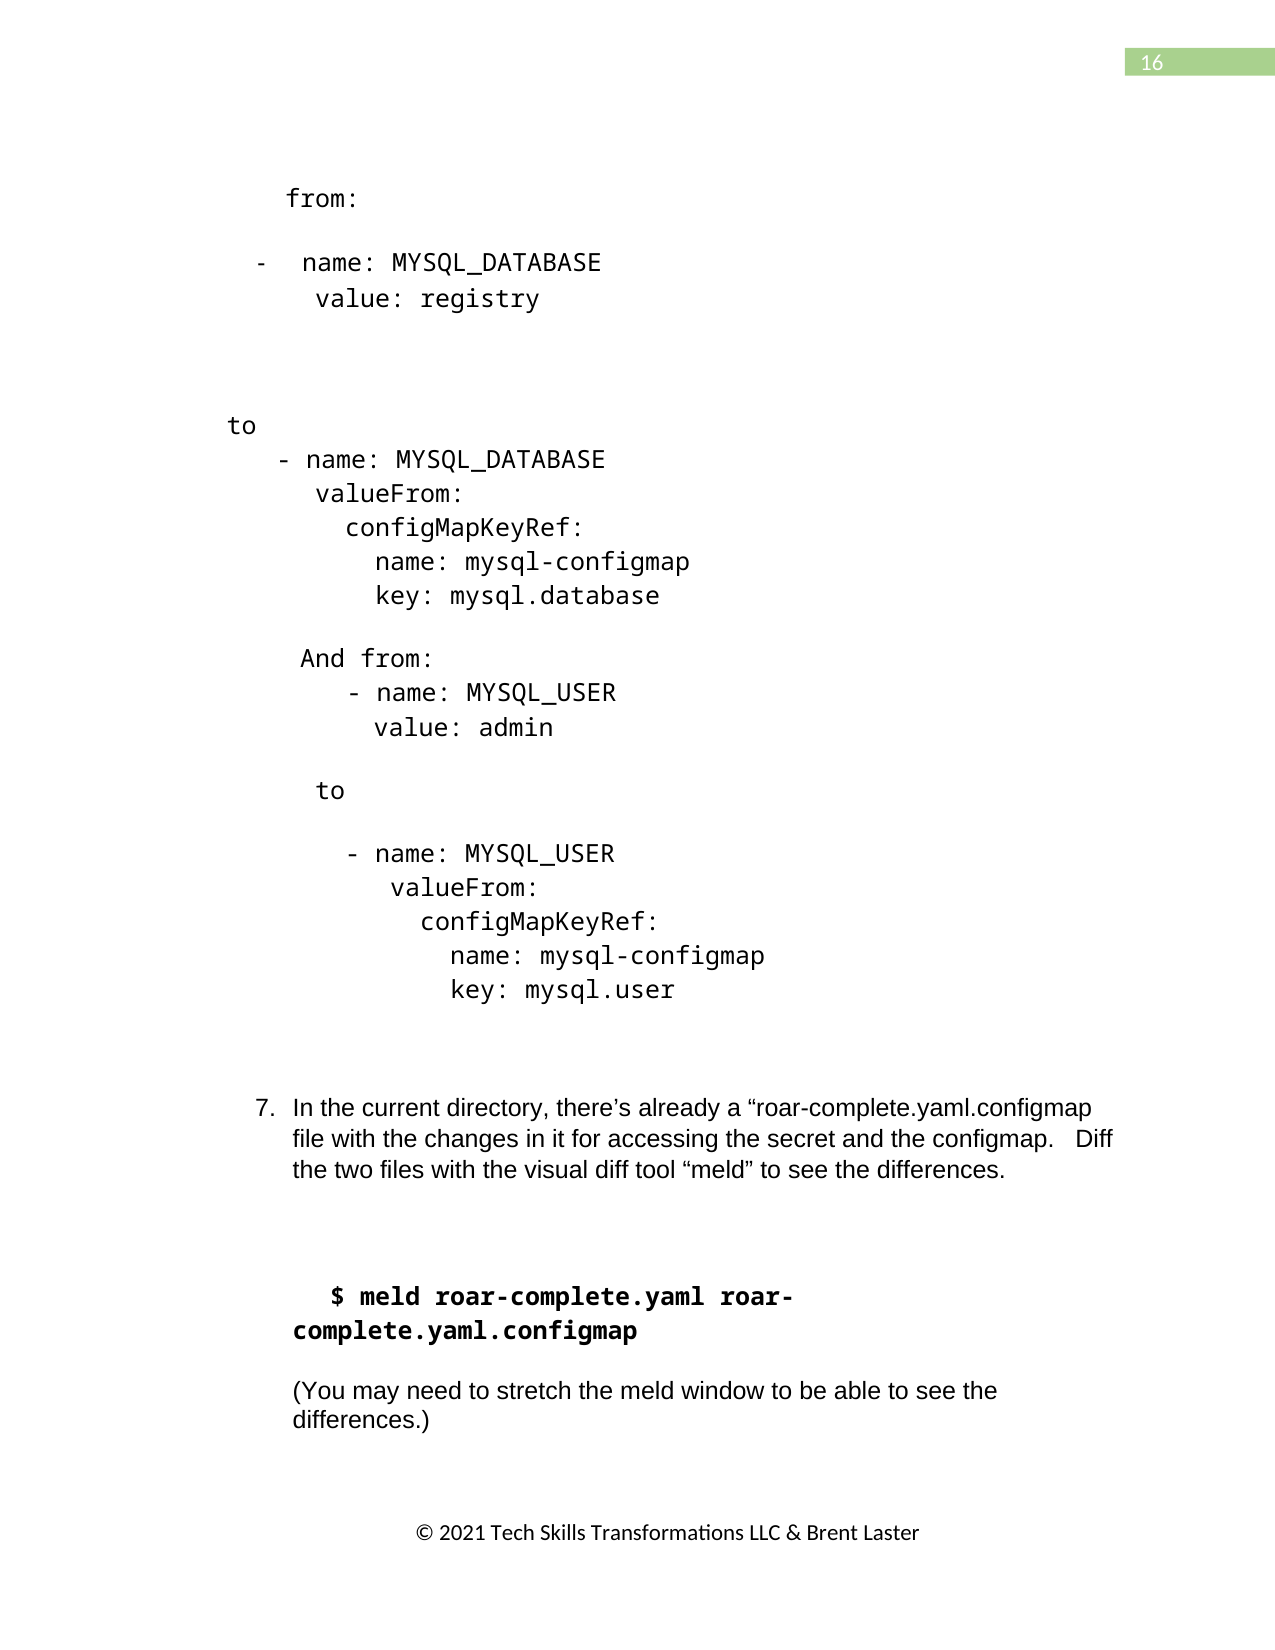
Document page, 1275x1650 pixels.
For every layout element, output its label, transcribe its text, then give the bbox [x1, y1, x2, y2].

text - name: MYSQL_USER [330, 836, 1125, 870]
text value: admin [223, 709, 1125, 743]
text valueFrom: [225, 870, 1125, 904]
text name: mysql-configmap [225, 938, 1125, 972]
text And from: [180, 641, 1125, 675]
text valueFrom: [180, 476, 1125, 510]
text configMapKeyRef: [225, 904, 1125, 938]
text - name: MYSQL_USER [226, 675, 1125, 709]
text configMapKeyRef: [180, 510, 1125, 544]
text value: registry [180, 281, 1125, 315]
text from: [180, 181, 1125, 215]
list In the current directory, there’s already a “roar-complete.yaml.configmap file with the changes in it for accessing the secret and the configmap. Diff the two files with the visual diff tool “meld” to see the differences. [255, 1093, 1125, 1184]
text $ meld roar-complete.yaml roar-complete.yaml.configmap [292, 1278, 1125, 1347]
text (You may need to stretch the meld window to be able to see the differences.) [292, 1376, 1125, 1433]
text name: mysql-configmap [180, 544, 1125, 578]
text to [226, 407, 1125, 442]
text key: mysql.user [225, 972, 1125, 1006]
list name: MYSQL_DATABASE [257, 244, 1125, 278]
text to [180, 772, 1125, 806]
text - name: MYSQL_DATABASE [216, 442, 1125, 476]
text key: mysql.database [180, 578, 1125, 612]
